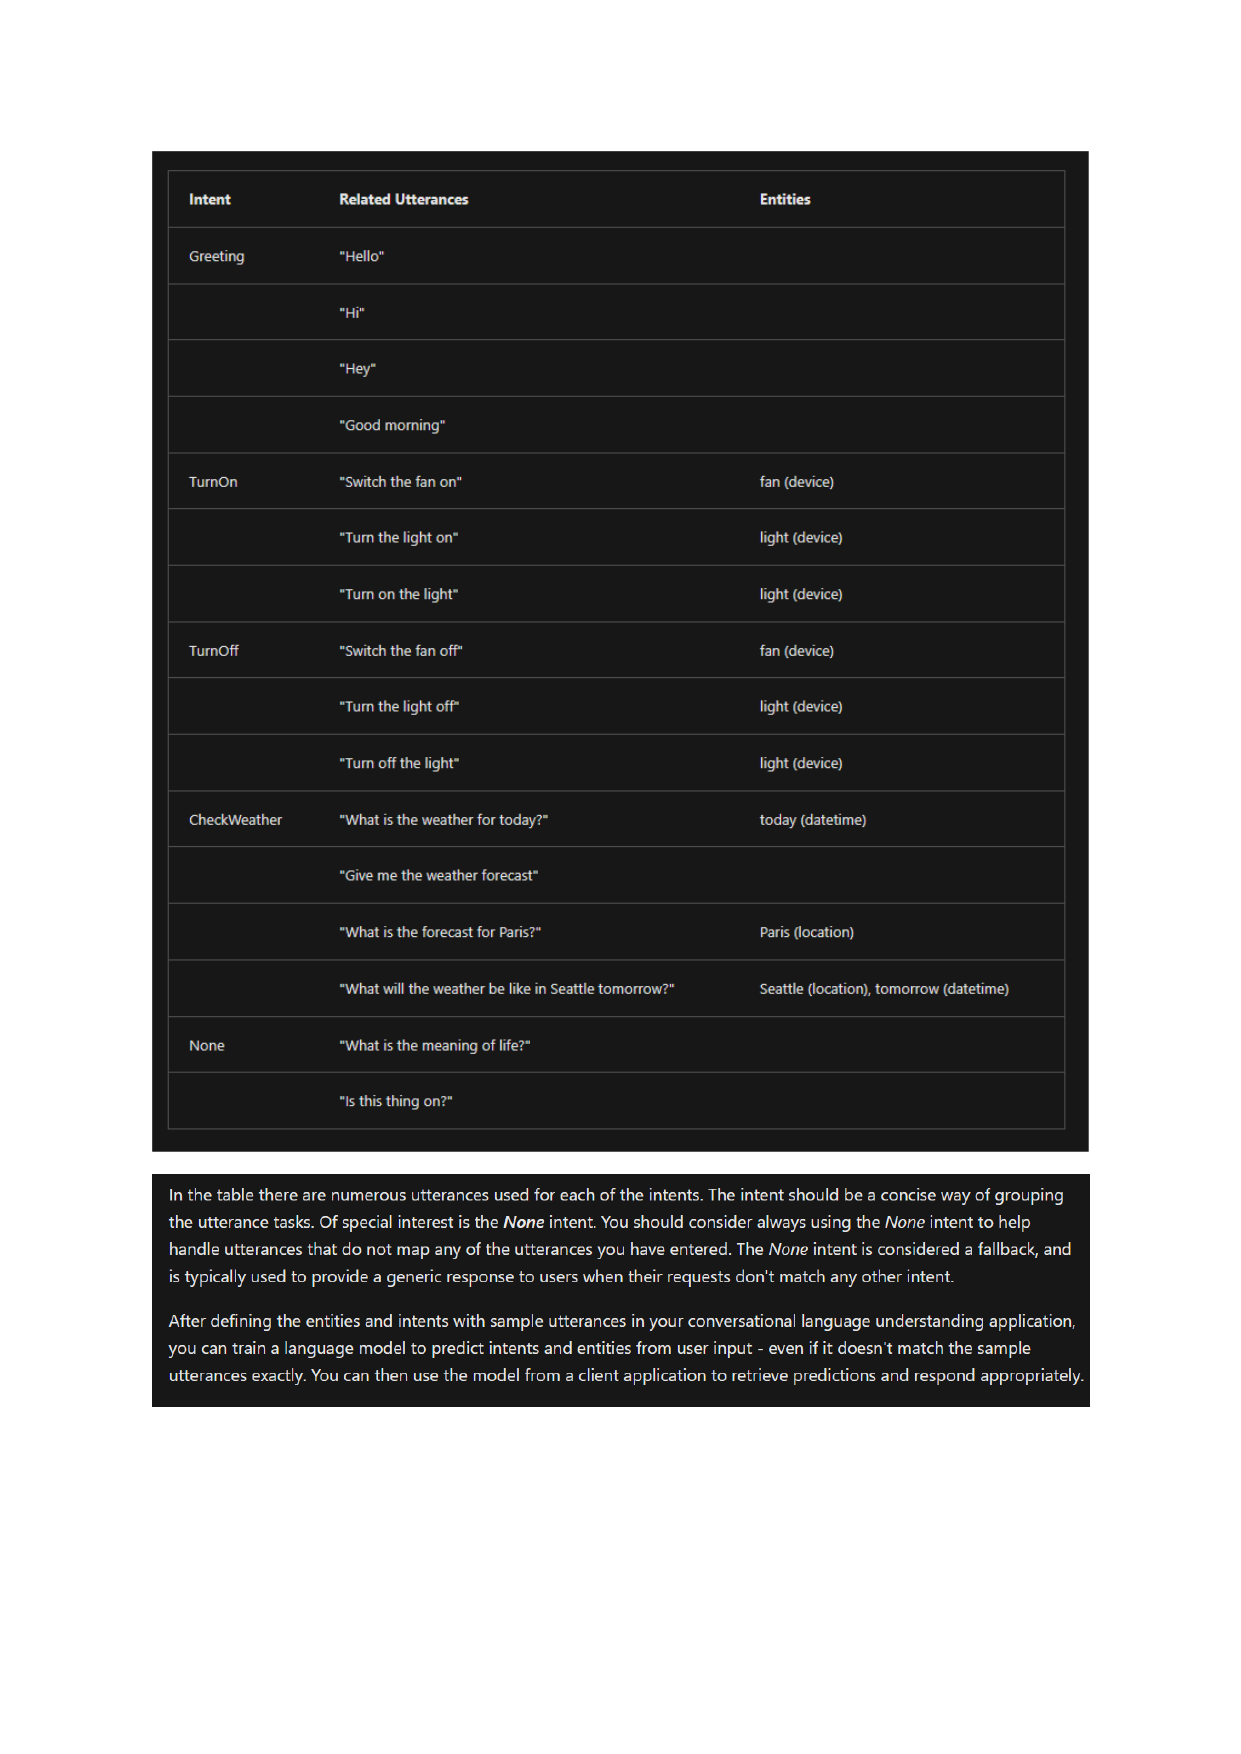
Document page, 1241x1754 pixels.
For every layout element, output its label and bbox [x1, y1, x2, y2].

picture [150, 150, 1091, 1154]
picture [150, 1172, 1091, 1408]
